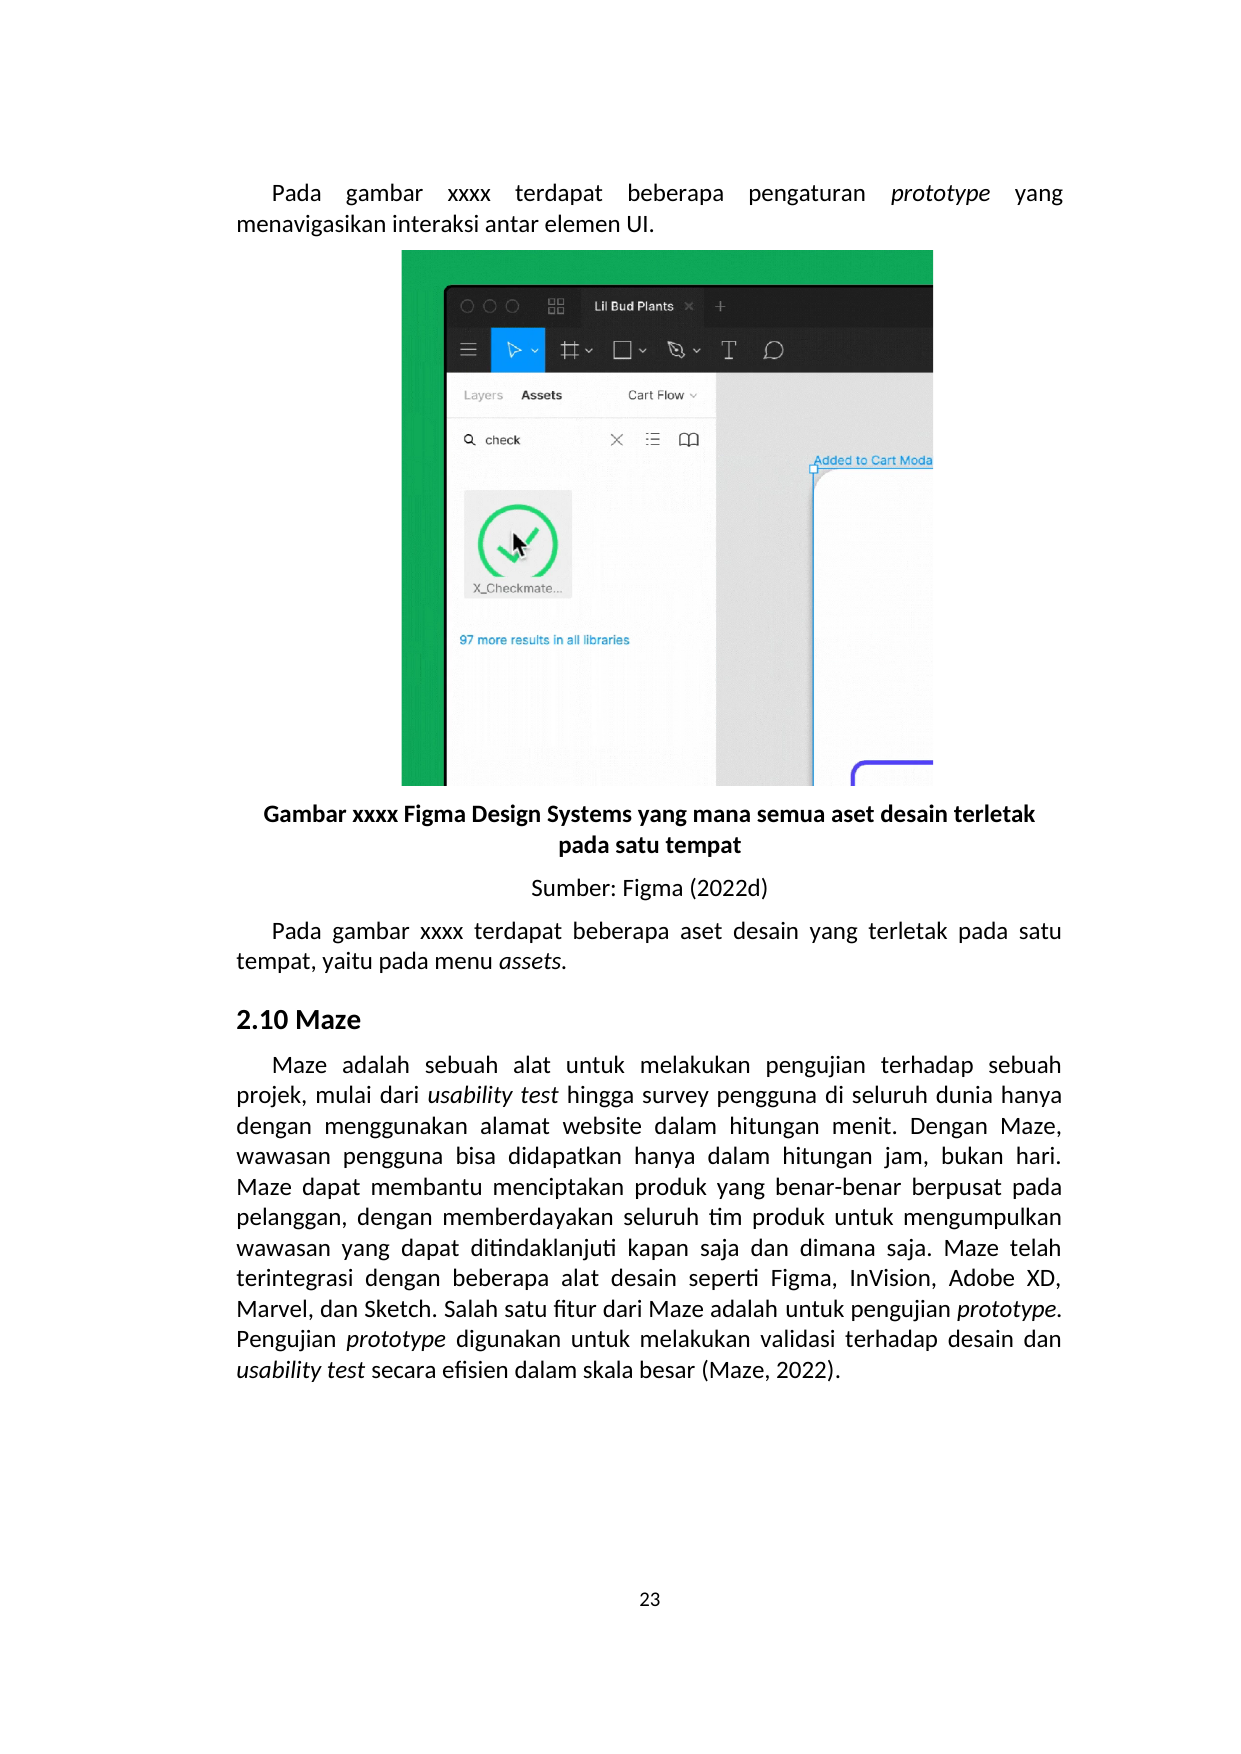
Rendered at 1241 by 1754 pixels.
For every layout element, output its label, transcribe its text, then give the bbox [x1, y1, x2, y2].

subtitle Maze [236, 1001, 1063, 1036]
text Gambar xxxx Figma Design Systems yang mana semua aset desain terletak pada satu tempat [236, 798, 1063, 859]
text Maze adalah sebuah alat untuk melakukan pengujian terhadap sebuah projek, mulai dari usability test hingga survey pengguna di seluruh dunia hanya dengan menggunakan alamat website dalam hitungan menit. Dengan Maze, wawasan pengguna bisa didapatkan hanya dalam hitungan jam, bukan hari. Maze dapat membantu menciptakan produk yang benar-benar berpusat pada pelanggan, dengan memberdayakan seluruh tim produk untuk mengumpulkan wawasan yang dapat ditindaklanjuti kapan saja dan dimana saja. Maze telah terintegrasi dengan beberapa alat desain seperti Figma, InVision, Adobe XD, Marvel, dan Sketch. Salah satu fitur dari Maze adalah untuk pengujian prototype. Pengujian prototype digunakan untuk melakukan validasi terhadap desain dan usability test secara efisien dalam skala besar (Maze, 2022). [236, 1049, 1063, 1385]
text Pada gambar xxxx terdapat beberapa aset desain yang terletak pada satu tempat, yaitu pada menu assets. [236, 915, 1063, 976]
picture [401, 250, 934, 786]
text Pada gambar xxxx terdapat beberapa pengaturan prototype yang menavigasikan interaksi antar elemen UI. [236, 177, 1063, 238]
text Sumber: Figma (2022d) [236, 872, 1063, 902]
